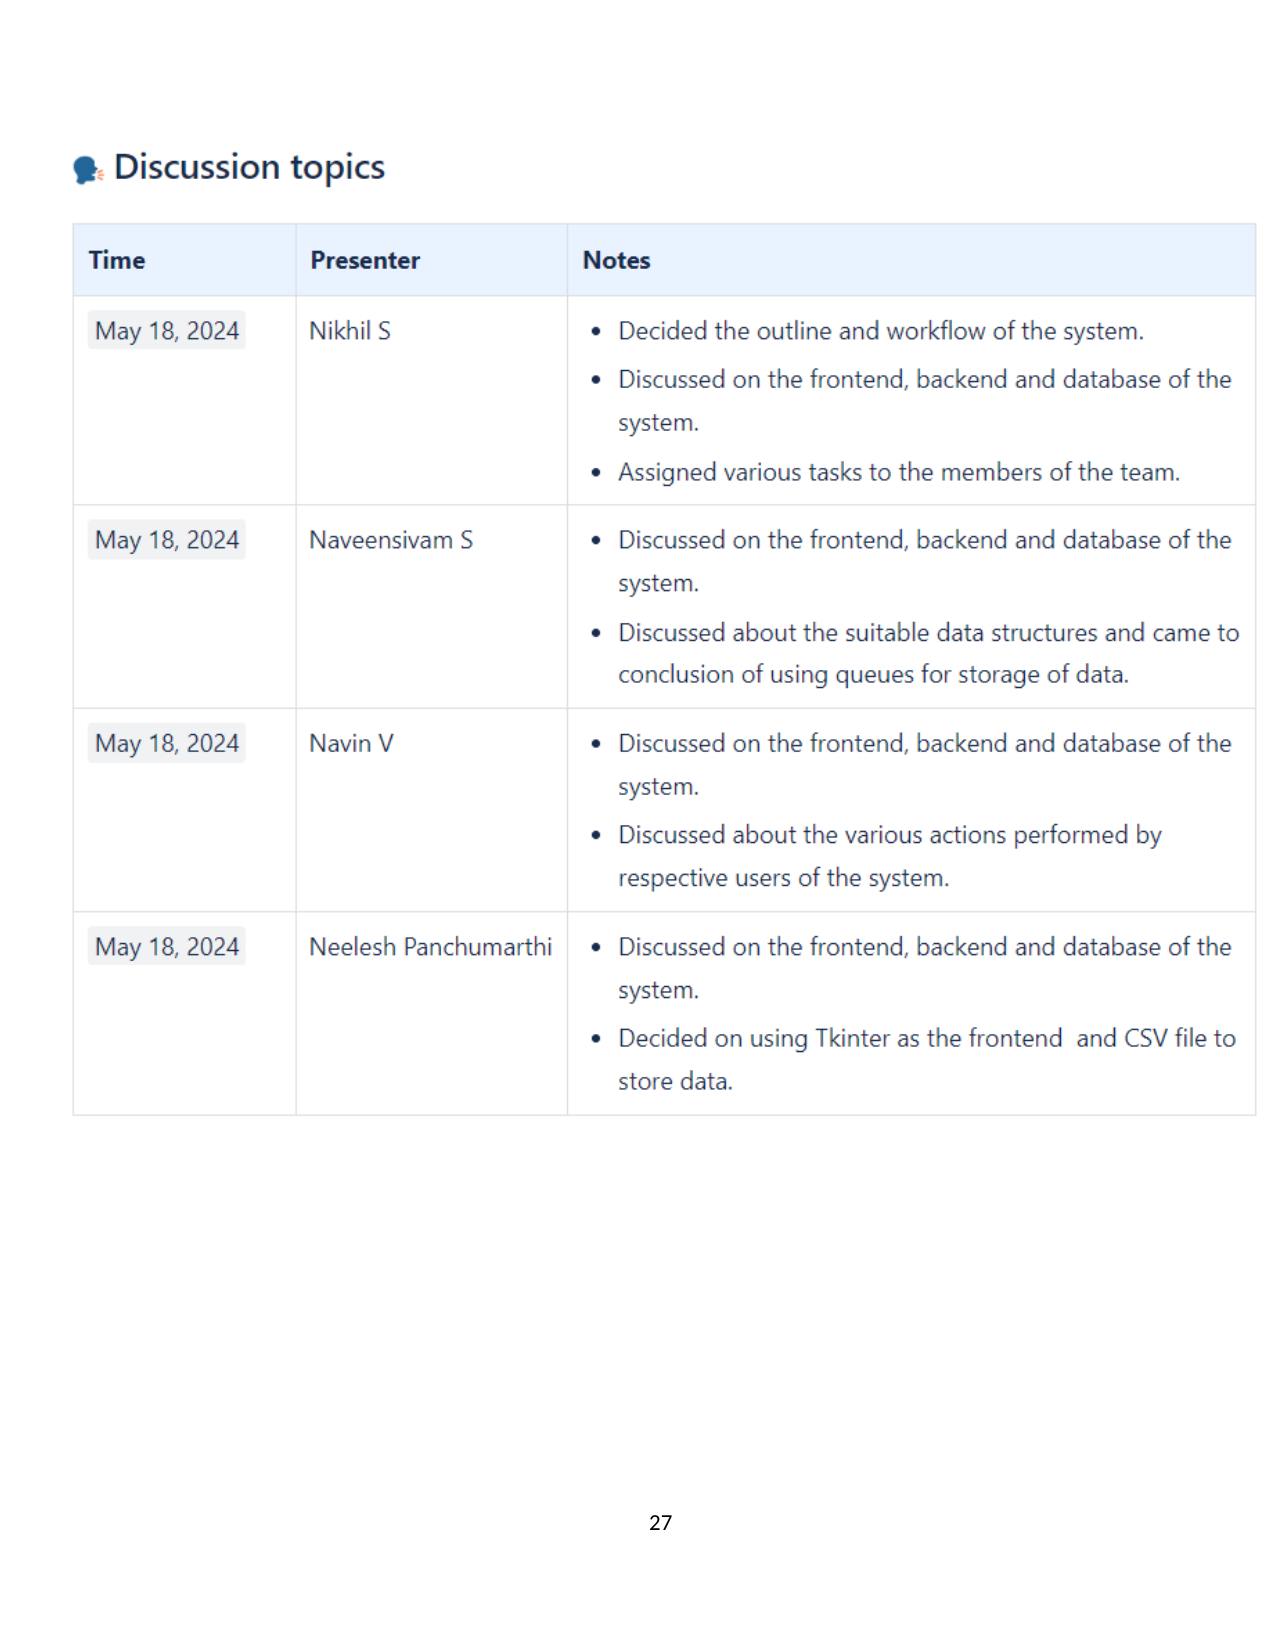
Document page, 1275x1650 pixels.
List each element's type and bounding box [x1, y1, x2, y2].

picture [45, 143, 1275, 1141]
